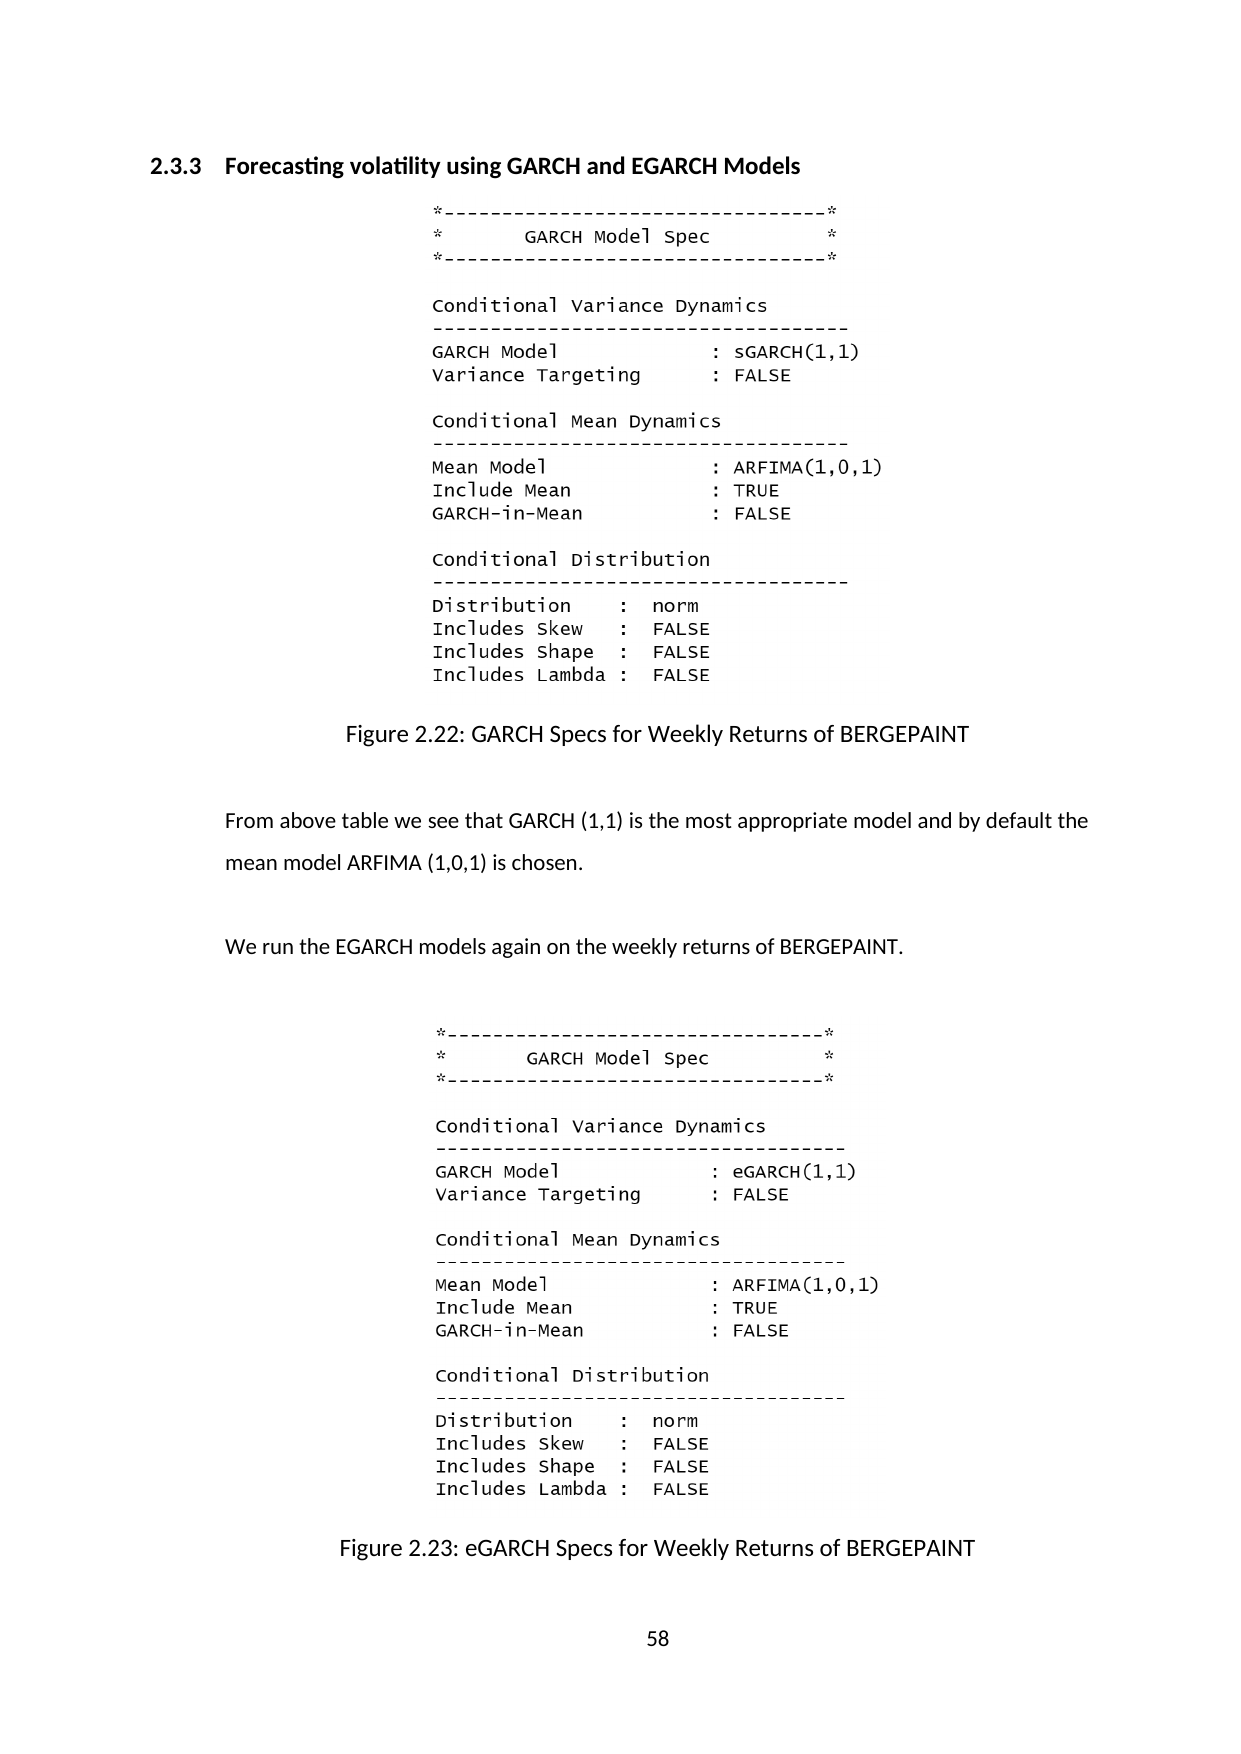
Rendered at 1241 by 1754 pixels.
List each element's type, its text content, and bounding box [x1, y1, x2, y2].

text Figure 2.22: GARCH Specs for Weekly Returns of BERGEPAINT [225, 719, 1090, 749]
text Figure 2.23: eGARCH Specs for Weekly Returns of BERGEPAINT [225, 1532, 1090, 1562]
text We run the EGARCH models again on the weekly returns of BERGEPAINT. [225, 932, 1090, 960]
picture [428, 1016, 887, 1518]
picture [425, 195, 890, 705]
subtitle Forecasting volatility using GARCH and EGARCH Models [150, 150, 1090, 181]
text From above table we see that GARCH (1,1) is the most appropriate model and by default the mean model ARFIMA (1,0,1) is chosen. [225, 806, 1090, 876]
